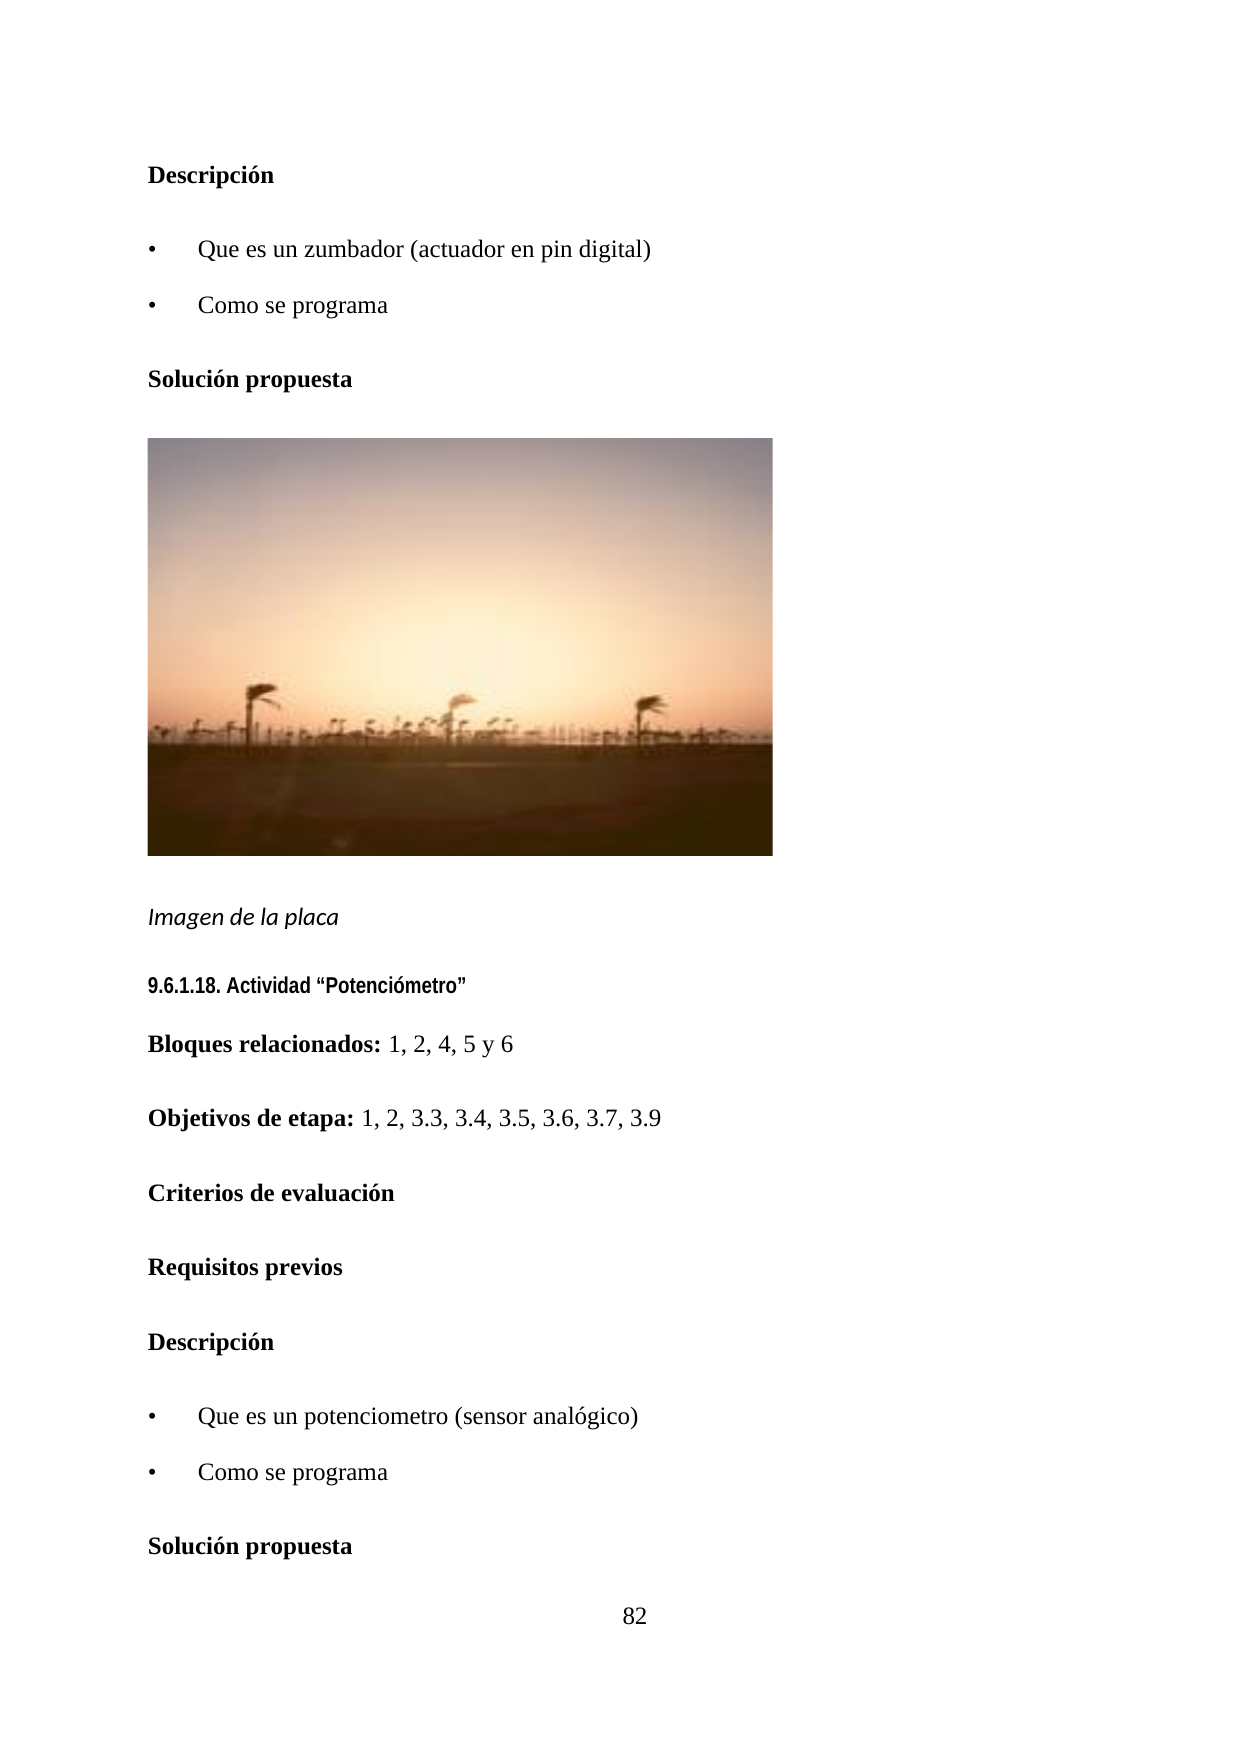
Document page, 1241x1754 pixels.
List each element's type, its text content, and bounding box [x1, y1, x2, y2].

text Bloques relacionados: 1, 2, 4, 5 y 6 [148, 1029, 1122, 1058]
text Requisitos previos [148, 1252, 1122, 1281]
text Descripción [148, 1327, 1122, 1355]
subtitle Actividad “Potenciómetro” [148, 972, 1122, 998]
text Solución propuesta [148, 1531, 1122, 1560]
list Que es un zumbador (actuador en pin digital) [148, 234, 1122, 263]
text Objetivos de etapa: 1, 2, 3.3, 3.4, 3.5, 3.6, 3.7, 3.9 [148, 1103, 1122, 1132]
text Criterios de evaluación [148, 1178, 1122, 1207]
picture [147, 438, 773, 856]
text Solución propuesta [148, 364, 1122, 393]
list Como se programa [148, 1457, 1122, 1485]
list Como se programa [148, 290, 1122, 318]
text Imagen de la placa [148, 901, 1122, 931]
list Que es un potenciometro (sensor analógico) [148, 1401, 1122, 1430]
text Descripción [148, 160, 1122, 188]
